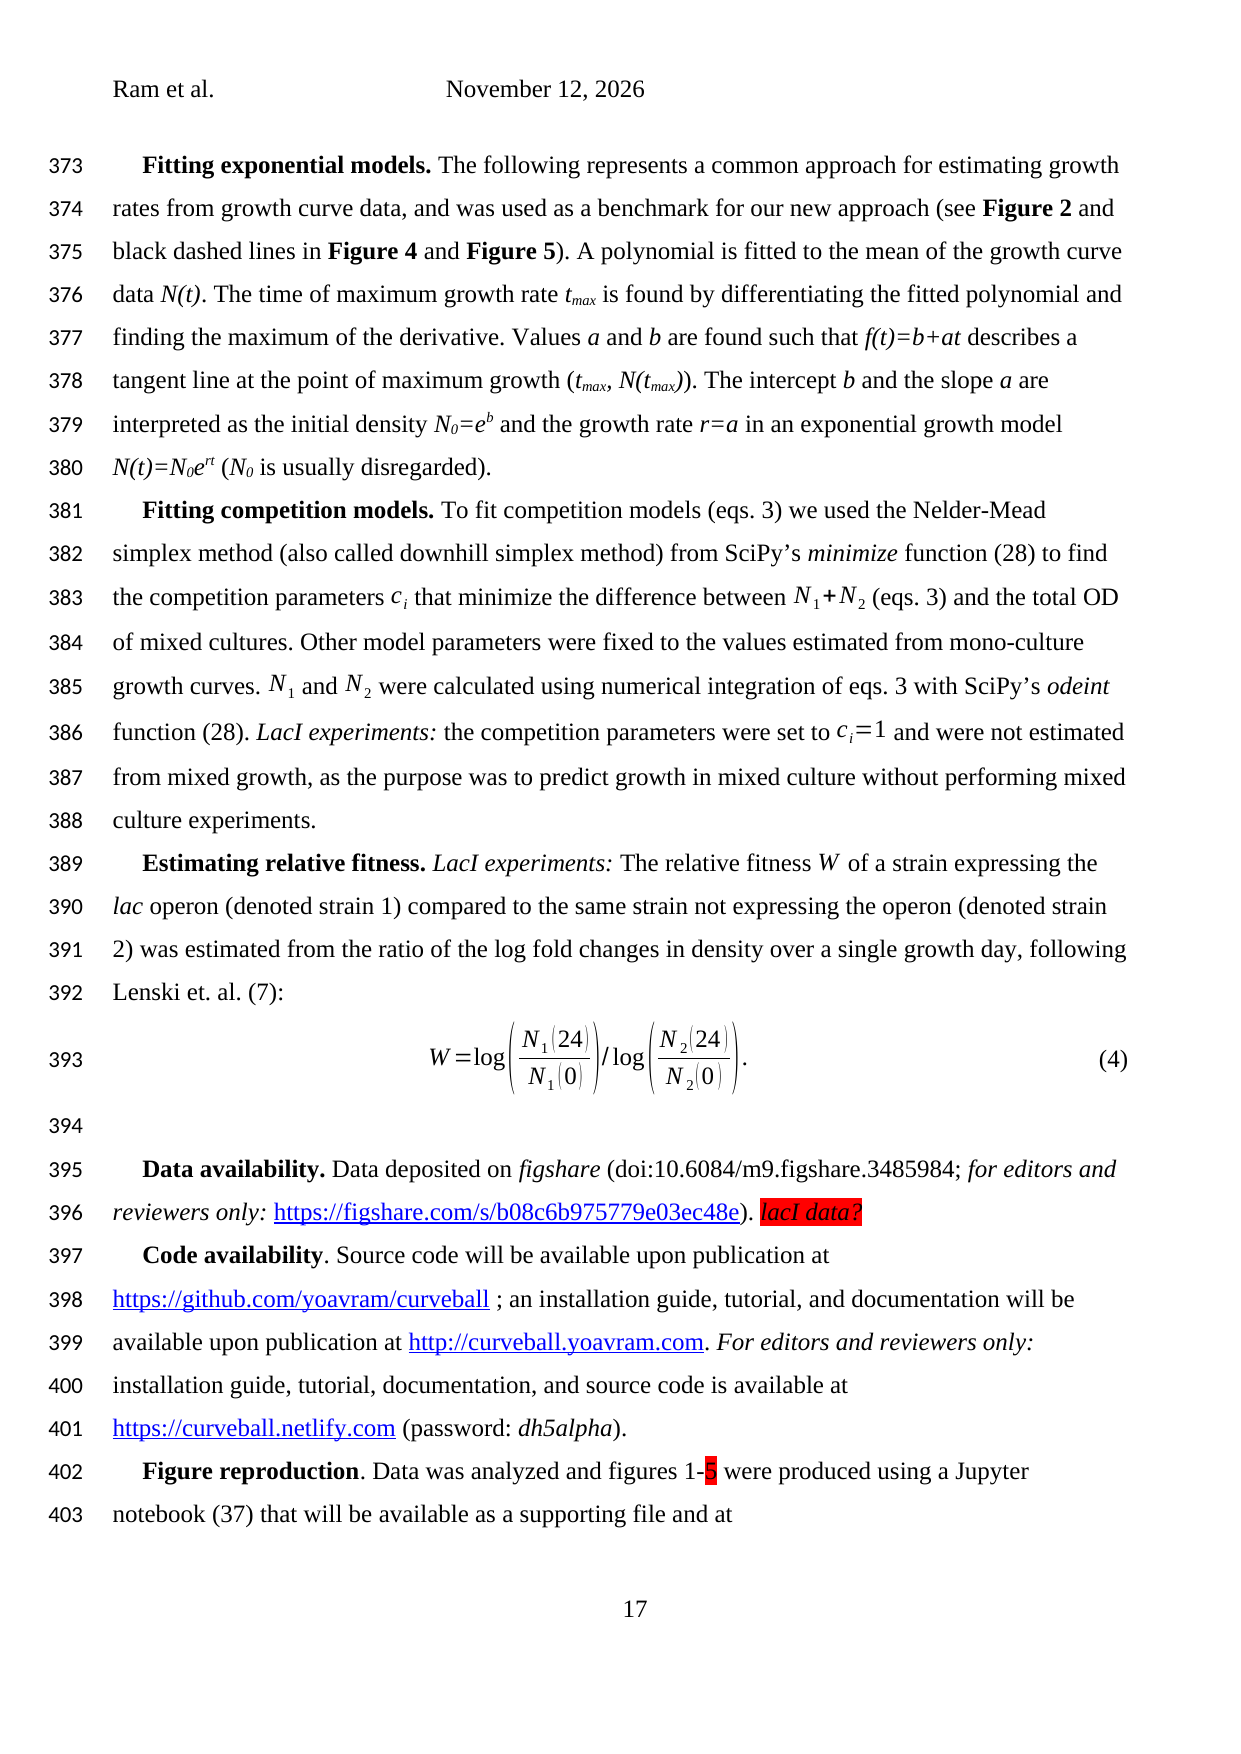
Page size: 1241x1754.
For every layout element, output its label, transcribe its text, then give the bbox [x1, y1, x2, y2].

text (4) [112, 1020, 1128, 1097]
text Estimating relative fitness. LacI experiments: The relative fitness of a strain expressing the lac operon (denoted strain 1) compared to the same strain not expressing the operon (denoted strain 2) was estimated from the ratio of the log fold changes in density over a single growth day, following Lenski et. al. (7): [112, 848, 1128, 1006]
text Code availability. Source code will be available upon publication at https://github.com/yoavram/curveball ; an installation guide, tutorial, and documentation will be available upon publication at http://curveball.yoavram.com. For editors and reviewers only: installation guide, tutorial, documentation, and source code is available at https://curveball.netlify.com (password: dh5alpha). [112, 1241, 1128, 1442]
text Fitting exponential models. The following represents a common approach for estimating growth rates from growth curve data, and was used as a benchmark for our new approach (see Figure 2 and black dashed lines in Figure 4 and Figure 5). A polynomial is fitted to the mean of the growth curve data N(t). The time of maximum growth rate tmax is found by differentiating the fitted polynomial and finding the maximum of the derivative. Values a and b are found such that f(t)=b+at describes a tangent line at the point of maximum growth (tmax, N(tmax)). The intercept b and the slope a are interpreted as the initial density N0=eb and the growth rate r=a in an exponential growth model N(t)=N0ert (N0 is usually disregarded). [112, 150, 1128, 481]
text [112, 1456, 1128, 1528]
text Data availability. Data deposited on figshare (doi:10.6084/m9.figshare.3485984; for editors and reviewers only: https://figshare.com/s/b08c6b975779e03ec48e). lacI data? [112, 1154, 1128, 1226]
text Fitting competition models. To fit competition models (eqs. 3) we used the Nelder-Mead simplex method (also called downhill simplex method) from SciPy’s minimize function (28) to find the competition parameters that minimize the difference between (eqs. 3) and the total OD of mixed cultures. Other model parameters were fixed to the values estimated from mono-culture growth curves. and were calculated using numerical integration of eqs. 3 with SciPy’s odeint function (28). LacI experiments: the competition parameters were set to and were not estimated from mixed growth, as the purpose was to predict growth in mixed culture without performing mixed culture experiments. [112, 495, 1128, 833]
